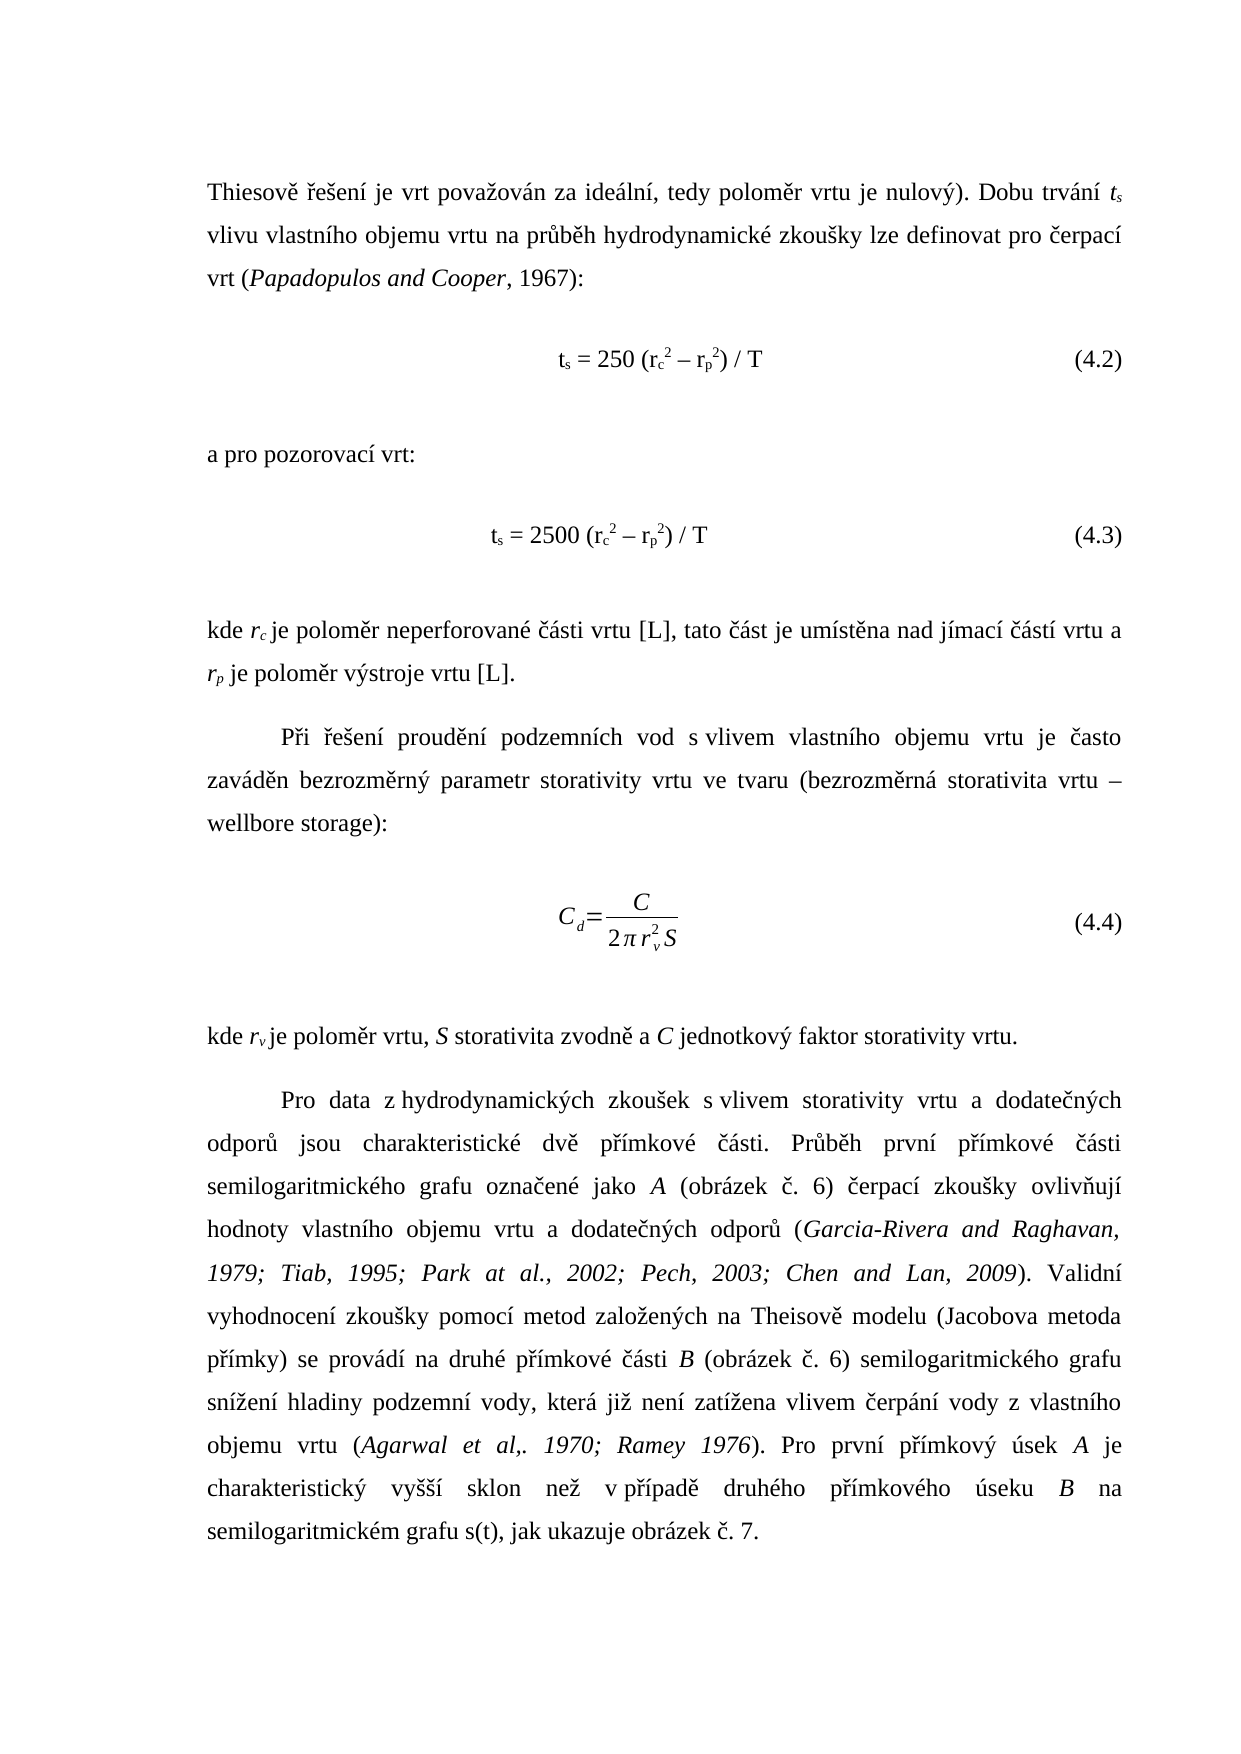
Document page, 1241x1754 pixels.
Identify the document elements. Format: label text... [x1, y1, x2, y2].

text kde rc je poloměr neperforované části vrtu [L], tato část je umístěna nad jímací částí vrtu a rp je poloměr výstroje vrtu [L]. [207, 615, 1122, 687]
text ts = 2500 (rc2 – rp2) / T (4.3) [207, 520, 1122, 548]
text ts = 250 (rc2 – rp2) / T (4.2) [207, 344, 1122, 373]
text Pro data z hydrodynamických zkoušek s vlivem storativity vrtu a dodatečných odporů jsou charakteristické dvě přímkové části. Průběh první přímkové části semilogaritmického grafu označené jako A (obrázek č. 6) čerpací zkoušky ovlivňují hodnoty vlastního objemu vrtu a dodatečných odporů (Garcia-Rivera and Raghavan, 1979; Tiab, 1995; Park at al., 2002; Pech, 2003; Chen and Lan, 2009). Validní vyhodnocení zkoušky pomocí metod založených na Theisově modelu (Jacobova metoda přímky) se provádí na druhé přímkové části B (obrázek č. 6) semilogaritmického grafu snížení hladiny podzemní vody, která již není zatížena vlivem čerpání vody z vlastního objemu vrtu (Agarwal et al,. 1970; Ramey 1976). Pro první přímkový úsek A je charakteristický vyšší sklon než v případě druhého přímkového úseku B na semilogaritmickém grafu s(t), jak ukazuje obrázek č. 7. [207, 1085, 1122, 1545]
text Při řešení proudění podzemních vod s vlivem vlastního objemu vrtu je často zaváděn bezrozměrný parametr storativity vrtu ve tvaru (bezrozměrná storativita vrtu – wellbore storage): [207, 722, 1122, 837]
text a pro pozorovací vrt: [207, 439, 1122, 468]
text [207, 177, 1122, 292]
text (4.4) [207, 889, 1122, 955]
text kde rv je poloměr vrtu, S storativita zvodně a C jednotkový faktor storativity vrtu. [207, 1021, 1122, 1050]
